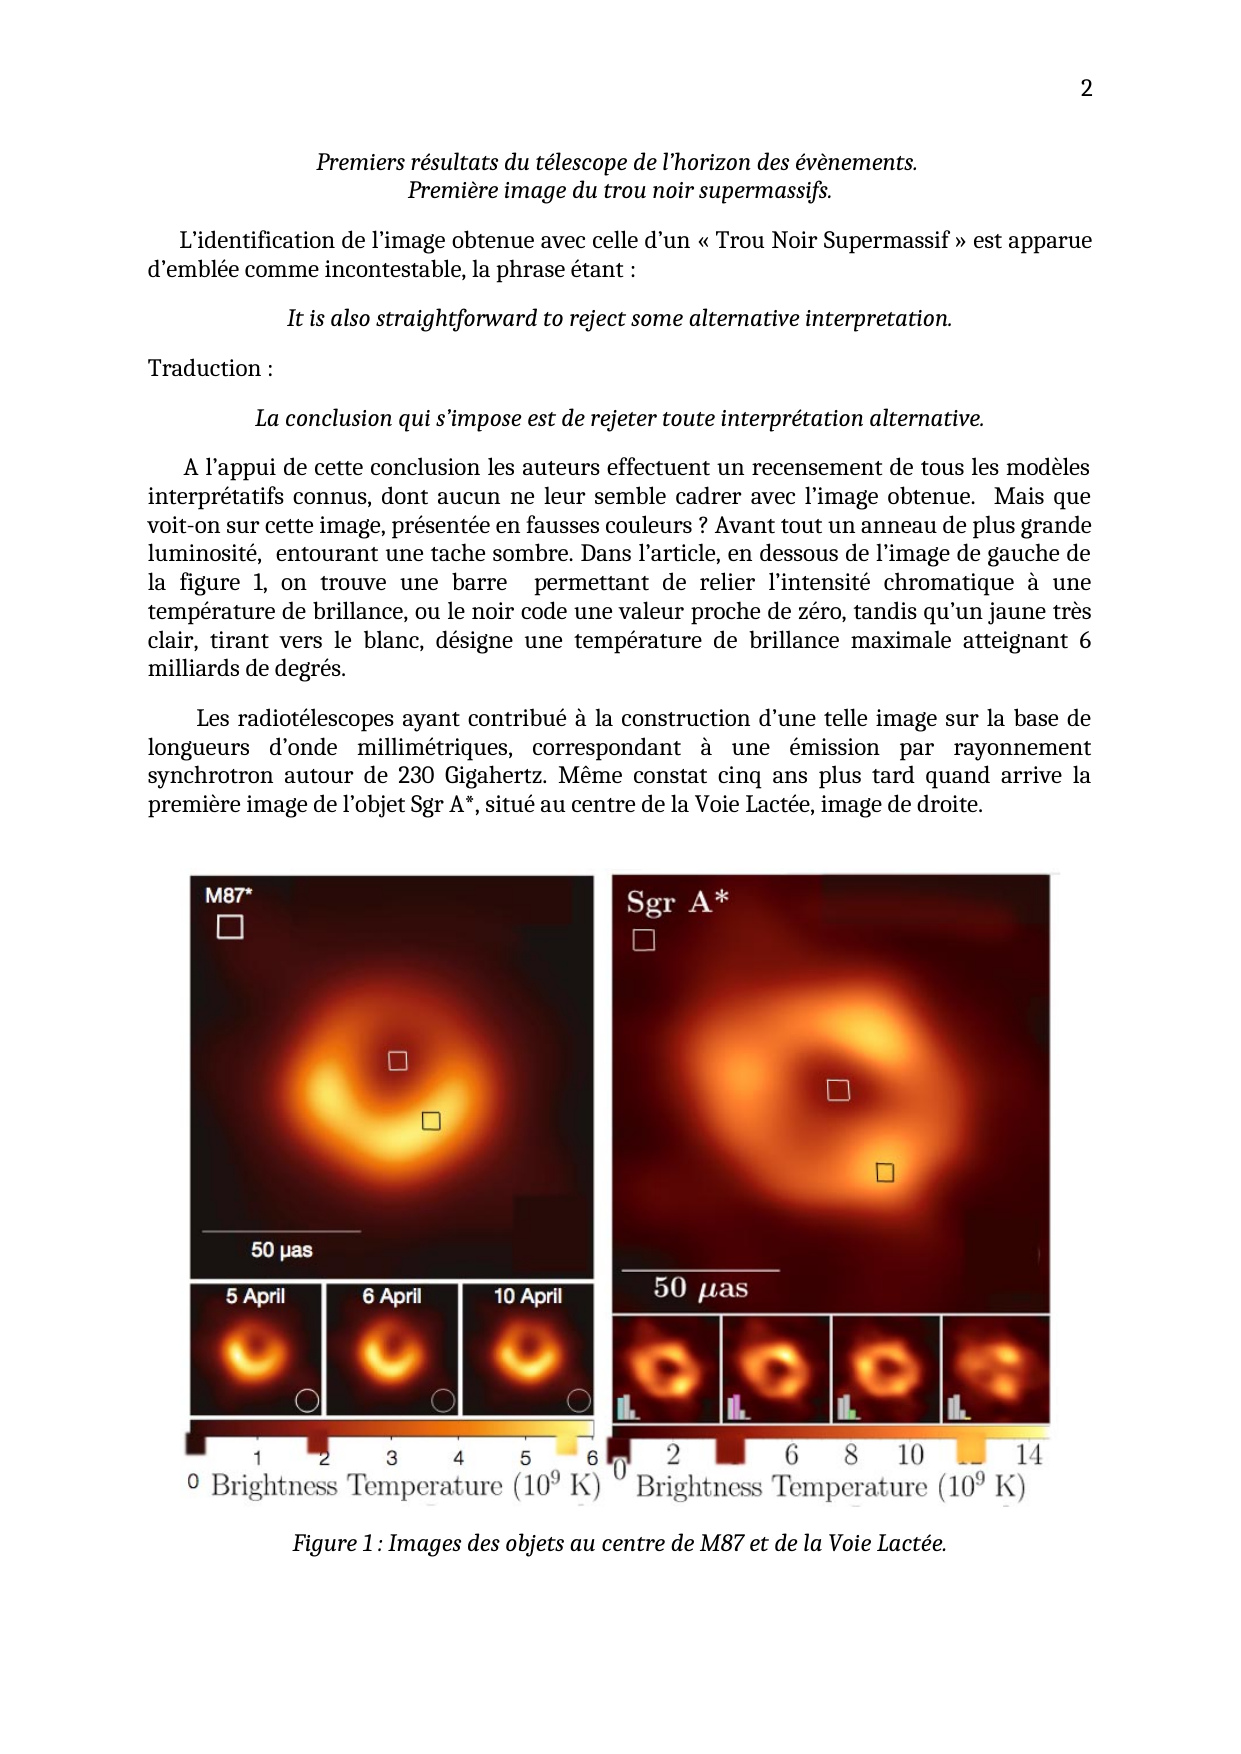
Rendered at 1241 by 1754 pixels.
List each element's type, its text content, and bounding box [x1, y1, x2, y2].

text L’identification de l’image obtenue avec celle d’un « Trou Noir Supermassif » est apparue d’emblée comme incontestable, la phrase étant : [148, 226, 1093, 283]
picture [179, 868, 1061, 1508]
text Traduction : [148, 354, 1093, 383]
text A l’appui de cette conclusion les auteurs effectuent un recensement de tous les modèles interprétatifs connus, dont aucun ne leur semble cadrer avec l’image obtenue. Mais que voit-on sur cette image, présentée en fausses couleurs ? Avant tout un anneau de plus grande luminosité, entourant une tache sombre. Dans l’article, en dessous de l’image de gauche de la figure 1, on trouve une barre permettant de relier l’intensité chromatique à une température de brillance, ou le noir code une valeur proche de zéro, tandis qu’un jaune très clair, tirant vers le blanc, désigne une température de brillance maximale atteignant 6 milliards de degrés. [148, 453, 1093, 683]
text Figure 1 : Images des objets au centre de M87 et de la Voie Lactée. [148, 1528, 1093, 1557]
text La conclusion qui s’impose est de rejeter toute interprétation alternative. [148, 403, 1093, 432]
text Premiers résultats du télescope de l’horizon des évènements. Première image du trou noir supermassifs. [148, 148, 1093, 205]
text It is also straightforward to reject some alternative interpretation. [148, 304, 1093, 333]
text Les radiotélescopes ayant contribué à la construction d’une telle image sur la base de longueurs d’onde millimétriques, correspondant à une émission par rayonnement synchrotron autour de 230 Gigahertz. Même constat cinq ans plus tard quand arrive la première image de l’objet Sgr A*, situé au centre de la Voie Lactée, image de droite. [148, 704, 1093, 819]
